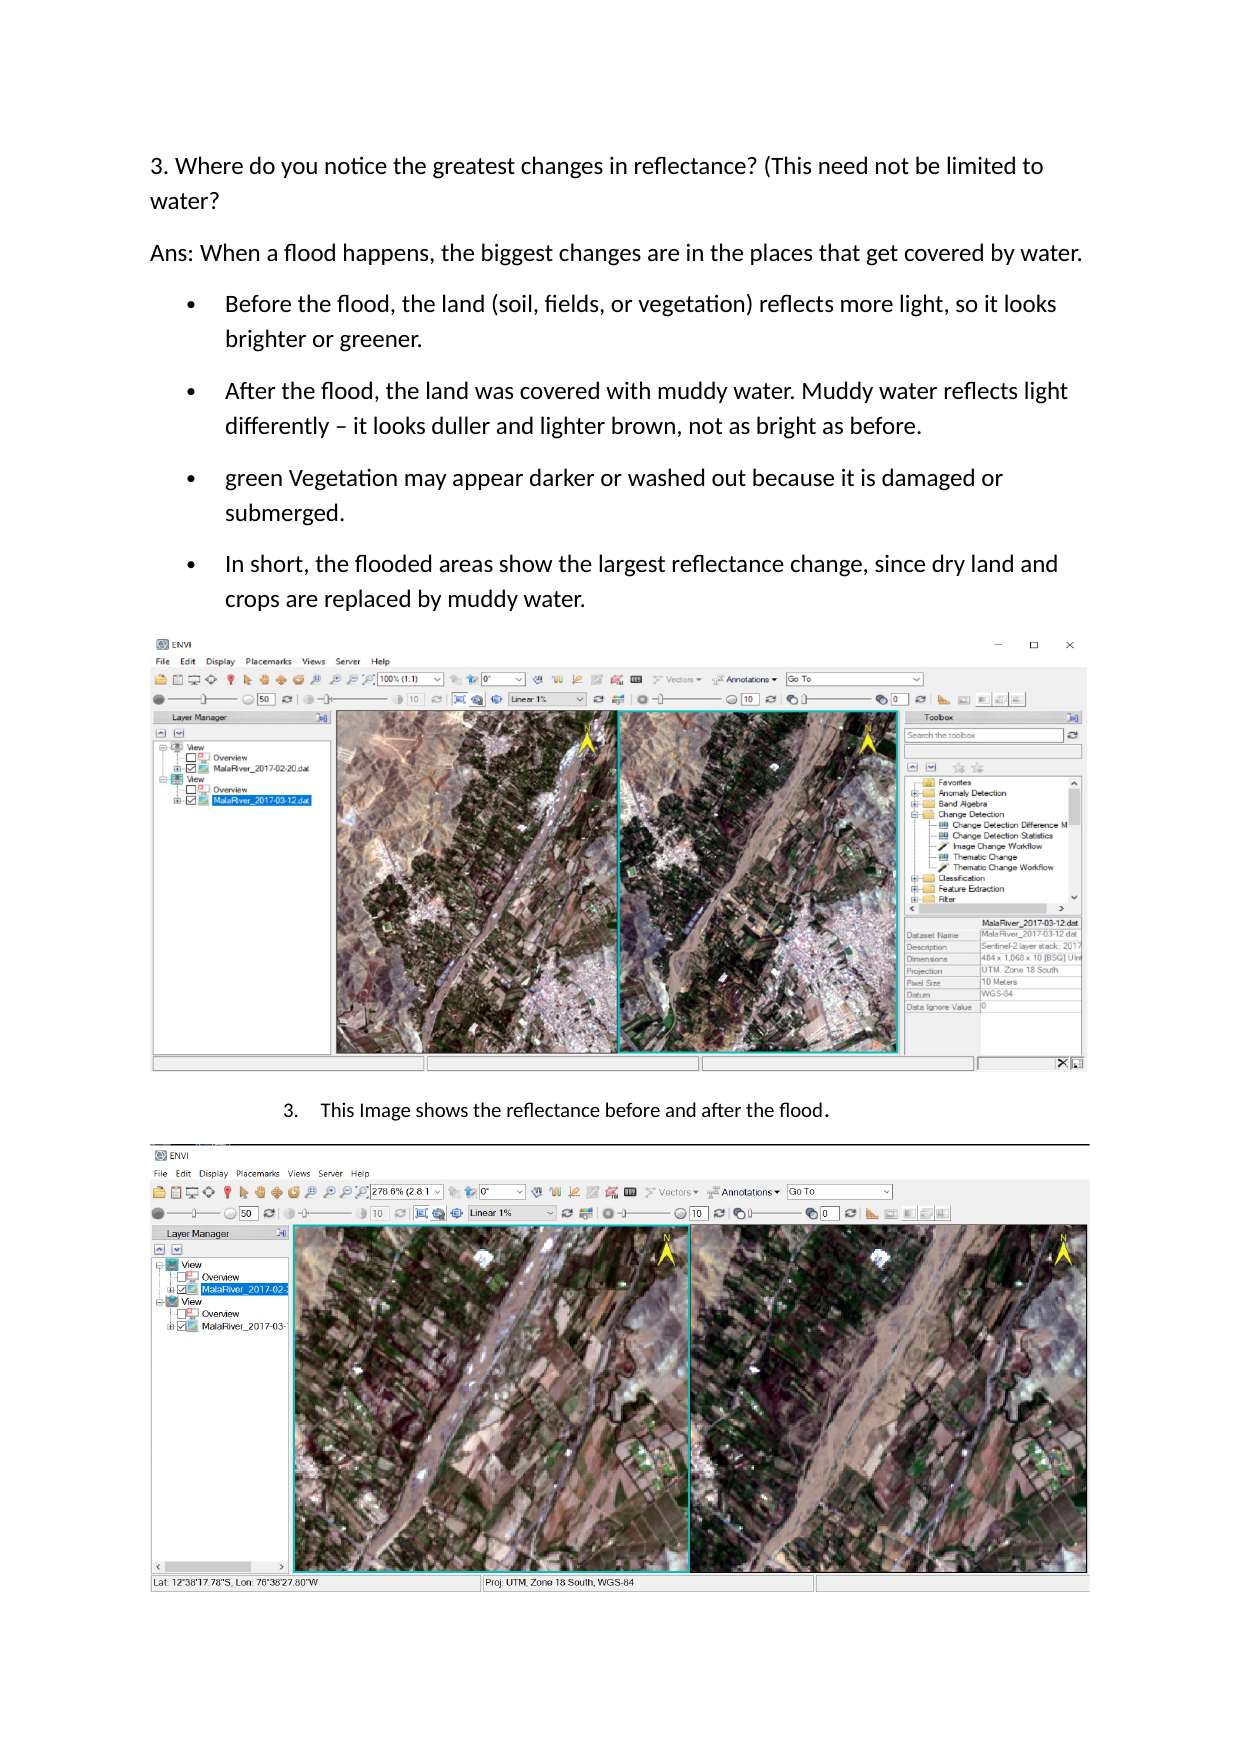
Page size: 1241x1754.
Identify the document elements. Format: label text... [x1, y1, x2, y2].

list In short, the flooded areas show the largest reflectance change, since dry land and crops are replaced by muddy water. [187, 548, 1090, 614]
text 3. Where do you notice the greatest changes in reflectance? (This need not be limited to water? [150, 150, 1090, 216]
list This Image shows the reflectance before and after the flood. [283, 1093, 1090, 1124]
picture [150, 635, 1088, 1072]
picture [150, 1144, 1090, 1592]
list After the flood, the land was covered with muddy water. Muddy water reflects light differently – it looks duller and lighter brown, not as bright as before. [187, 375, 1090, 441]
list Before the flood, the land (soil, fields, or vegetation) reflects more light, so it looks brighter or greener. [187, 288, 1090, 354]
text Ans: When a flood happens, the biggest changes are in the places that get covered by water. [150, 237, 1090, 267]
list green Vegetation may appear darker or washed out because it is damaged or submerged. [187, 462, 1090, 527]
